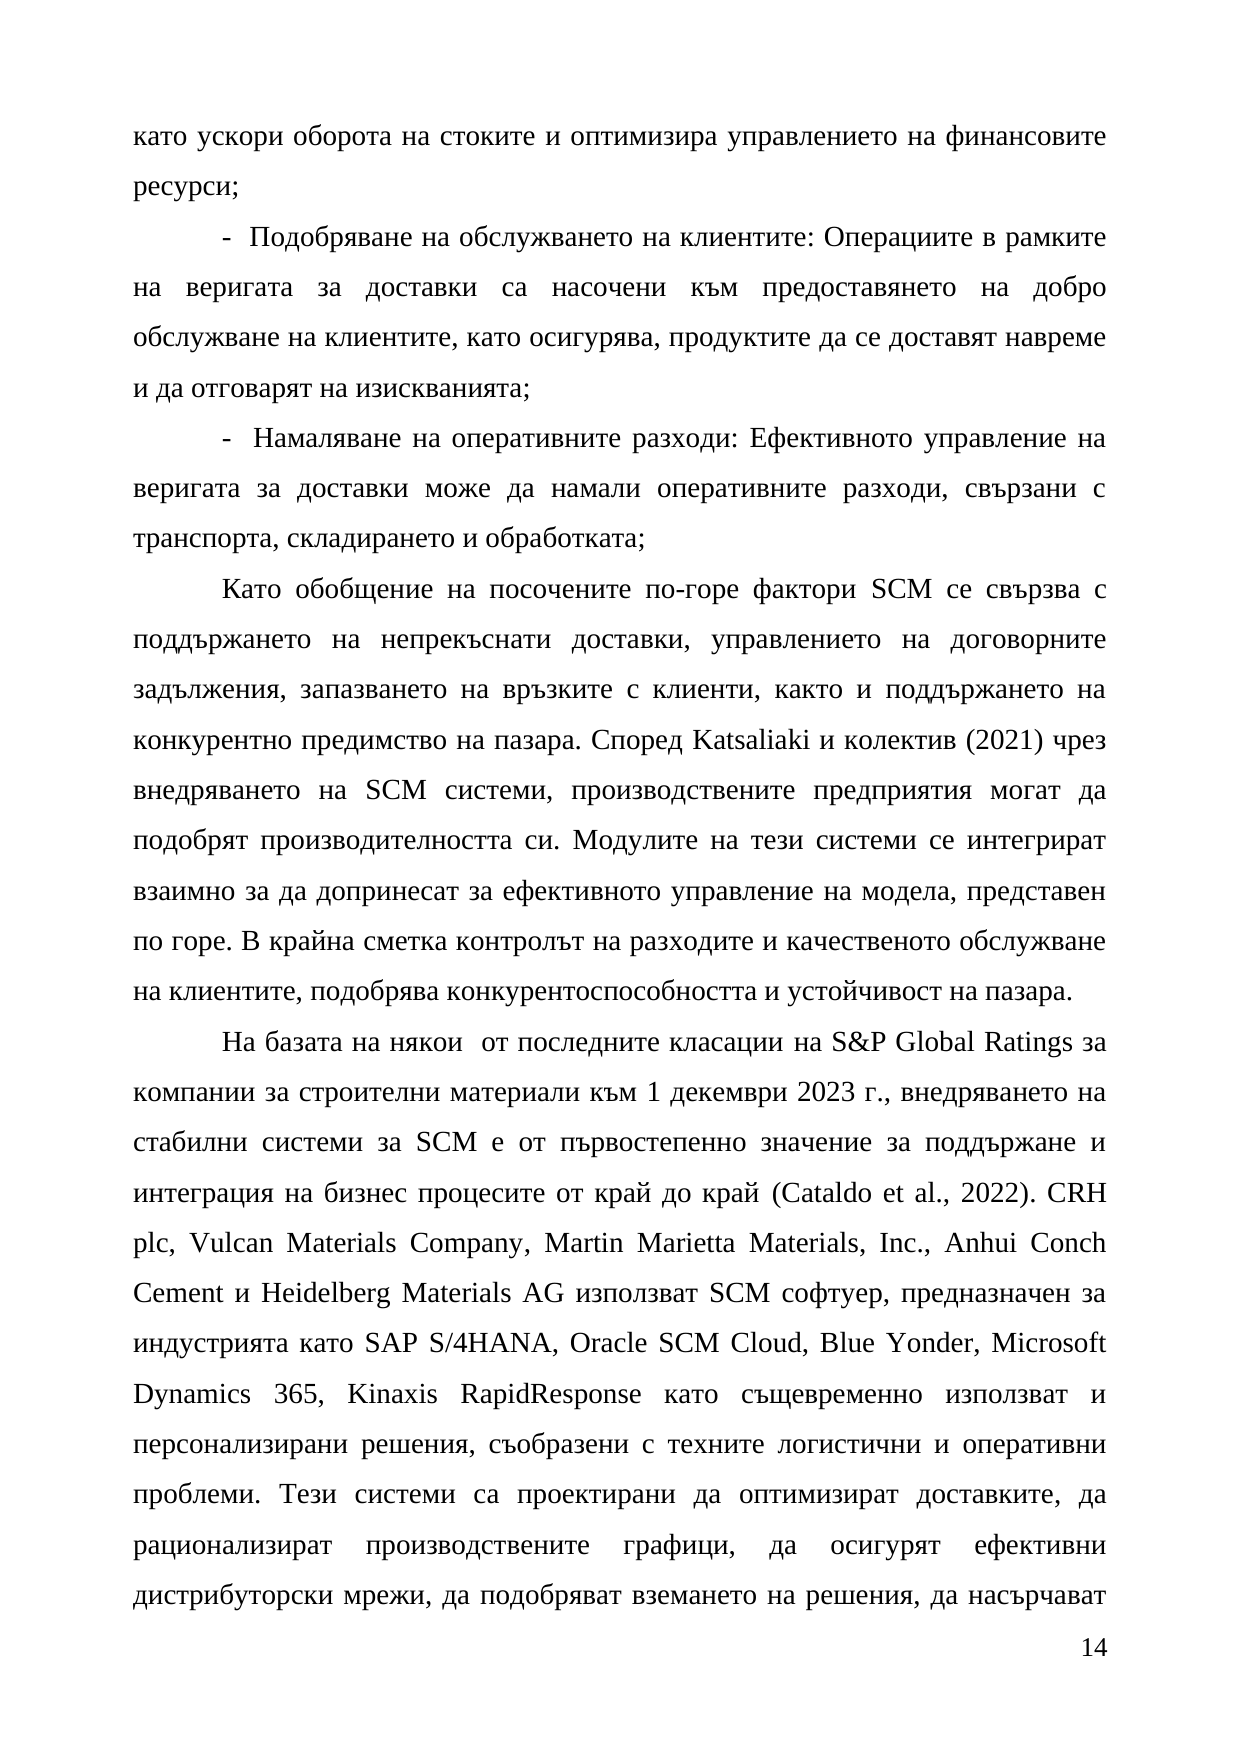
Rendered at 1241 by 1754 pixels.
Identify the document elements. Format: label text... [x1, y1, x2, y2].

text - Намаляване на оперативните разходи: Ефективното управление на веригата за доставки може да намали оперативните разходи, свързани с транспорта, складирането и обработката; [133, 420, 1107, 554]
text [133, 1024, 1107, 1611]
text Като обобщение на посочените по-горе фактори SCM се свързва с поддържането на непрекъснати доставки, управлението на договорните задължения, запазването на връзките с клиенти, както и поддържането на конкурентно предимство на пазара. Според Katsaliaki и колектив (2021) чрез внедряването на SCM системи, производствените предприятия могат да подобрят производителността си. Модулите на тези системи се интегрират взаимно за да допринесат за ефективното управление на модела, представен по горе. В крайна сметка контролът на разходите и качественото обслужване на клиентите, подобрява конкурентоспособността и устойчивост на пазара. [133, 571, 1107, 1007]
text - Подобряване на обслужването на клиентите: Операциите в рамките на веригата за доставки са насочени към предоставянето на добро обслужване на клиентите, като осигурява, продуктите да се доставят навреме и да отговарят на изискванията; [133, 219, 1107, 403]
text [133, 118, 1107, 202]
